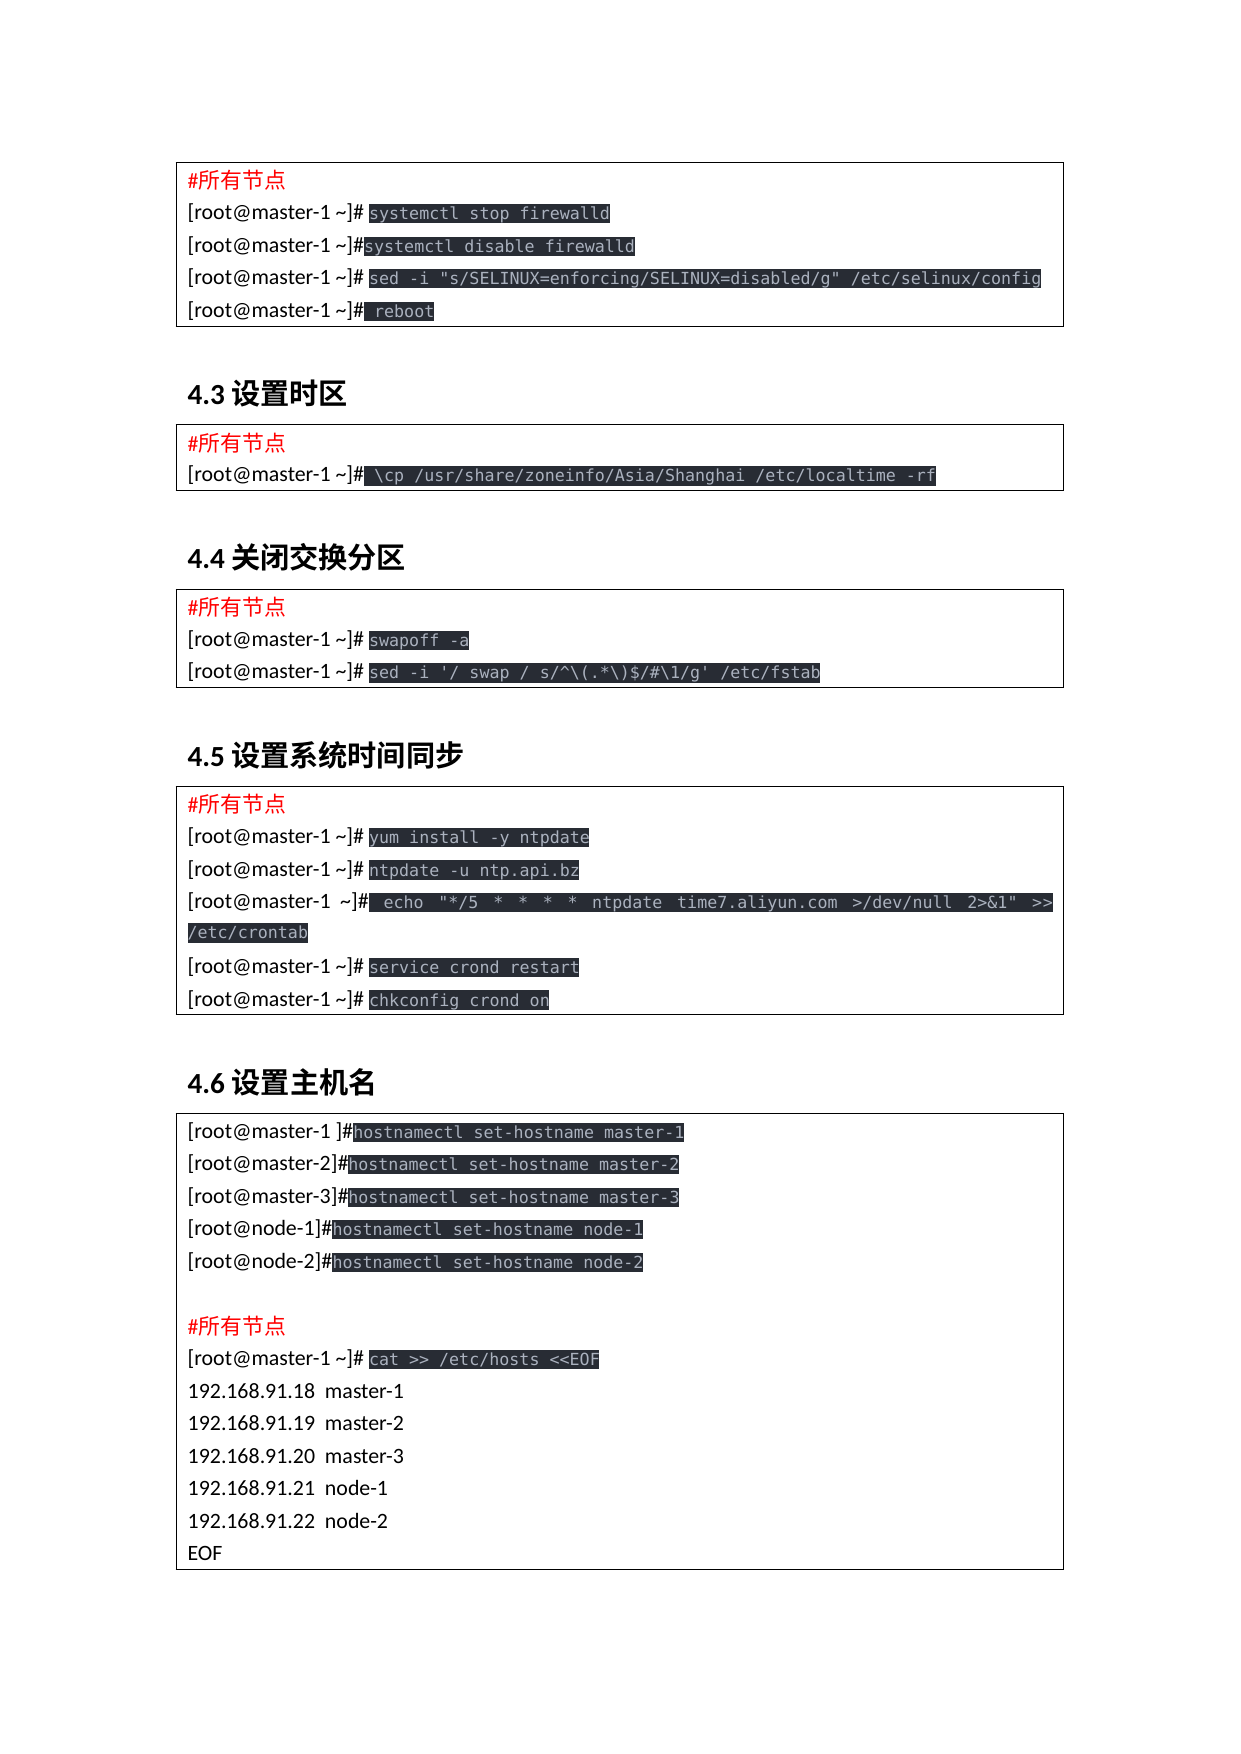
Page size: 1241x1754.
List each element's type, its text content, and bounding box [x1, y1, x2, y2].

text 4.6 设置主机名 [187, 1048, 1053, 1113]
text 4.3设置时区 [187, 359, 1053, 424]
table_header #所有节点 [root@master-1 ~]# systemctl stop firewalld [root@master-1 ~]#systemctl disable firewalld [root@master-1 ~]# sed -i "s/SELINUX=enforcing/SELINUX=disabled/g" /etc/selinux/config [root@master-1 ~]# reboot [177, 163, 1063, 326]
table_header #所有节点 [root@master-1 ~]# swapoff -a [root@master-1 ~]# sed -i '/ swap / s/^\(.*\)$/#\1/g' /etc/fstab [177, 590, 1063, 687]
table_header [root@master-1 ]#hostnamectl set-hostname master-1 [root@master-2]#hostnamectl set-hostname master-2 [root@master-3]#hostnamectl set-hostname master-3 [root@node-1]#hostnamectl set-hostname node-1 [root@node-2]#hostnamectl set-hostname node-2 #所有节点 [root@master-1 ~]# cat >> /etc/hosts <<EOF 192.168.91.18 master-1 192.168.91.19 master-2 192.168.91.20 master-3 192.168.91.21 node-1 192.168.91.22 node-2 EOF [177, 1114, 1063, 1569]
text 4.4关闭交换分区 [187, 524, 1053, 589]
text 4.5设置系统时间同步 [187, 721, 1053, 786]
table_header #所有节点 [root@master-1 ~]# yum install -y ntpdate [root@master-1 ~]# ntpdate -u ntp.api.bz [root@master-1 ~]# echo "*/5 * * * * ntpdate time7.aliyun.com >/dev/null 2>&1" >> /etc/crontab [root@master-1 ~]# service crond restart [root@master-1 ~]# chkconfig crond on [177, 787, 1063, 1014]
table_header #所有节点 [root@master-1 ~]# \cp /usr/share/zoneinfo/Asia/Shanghai /etc/localtime -rf [177, 425, 1063, 490]
